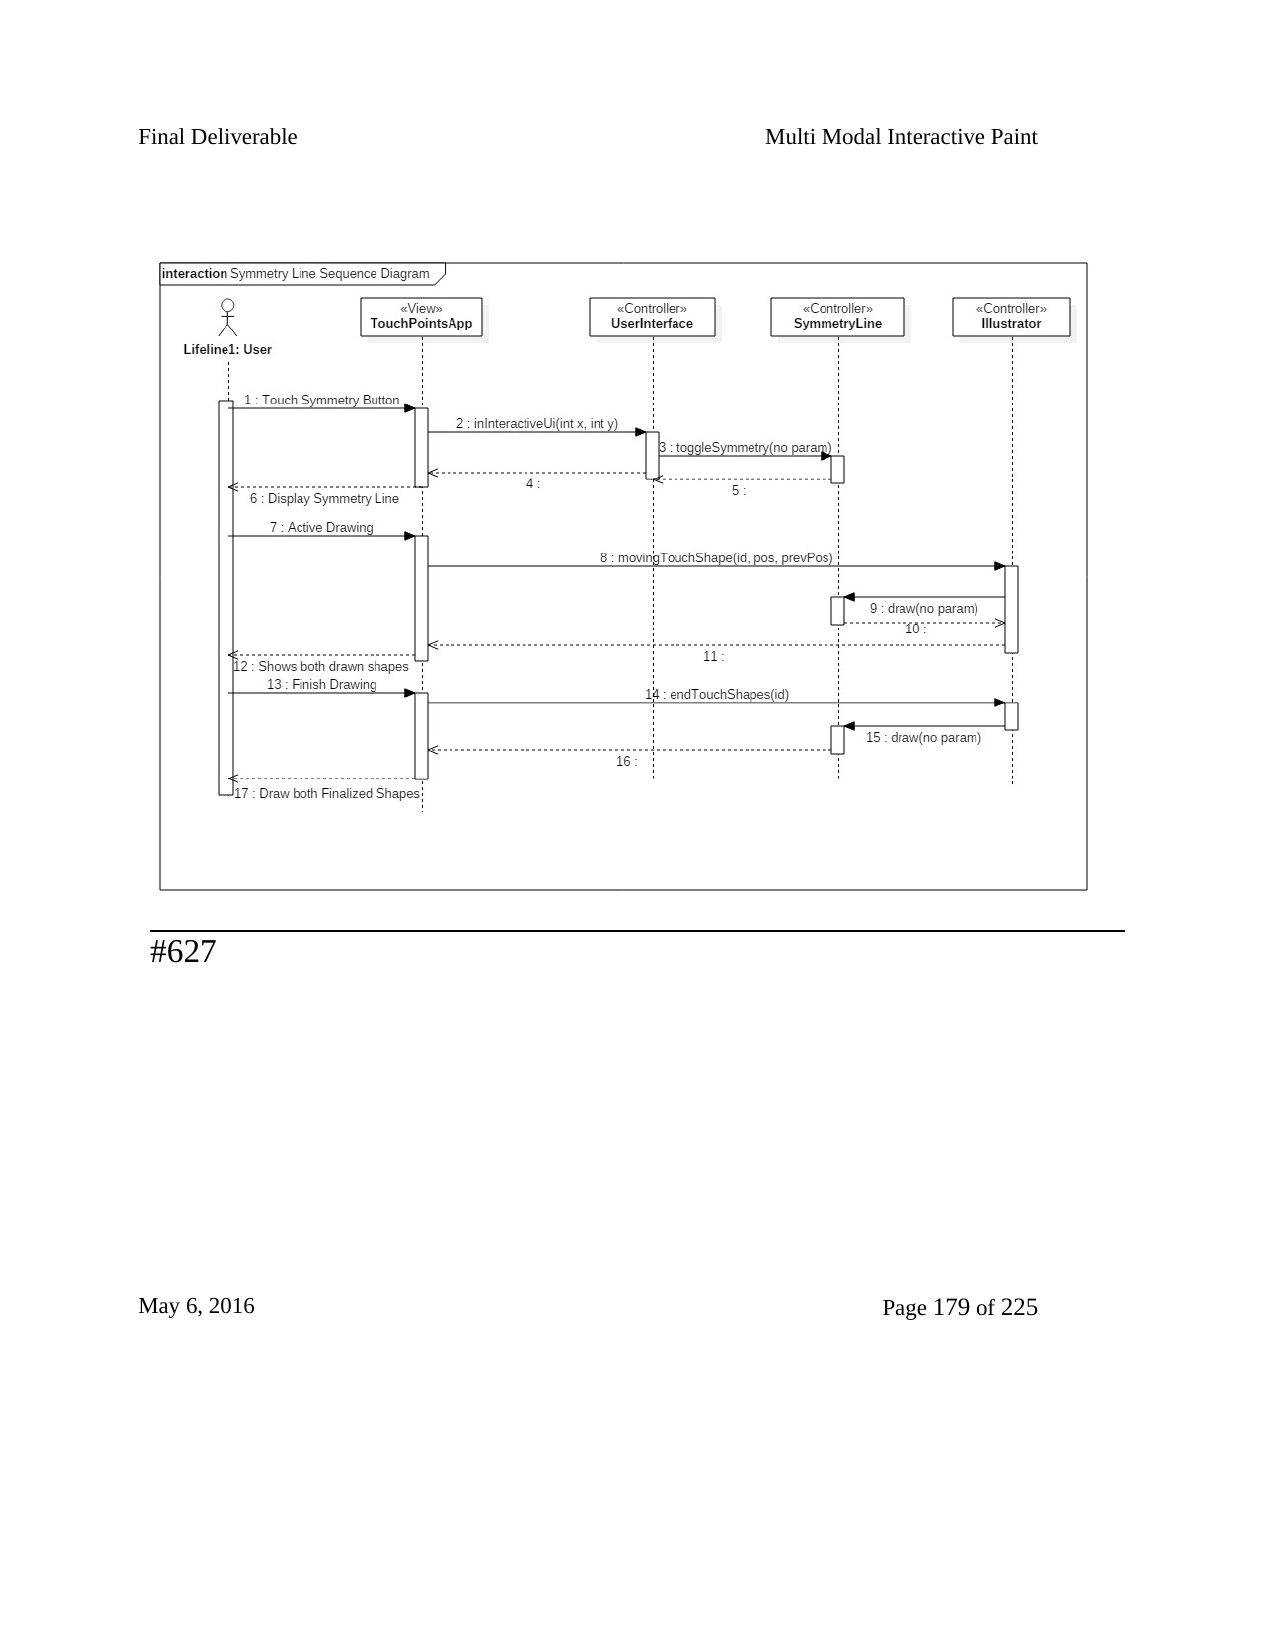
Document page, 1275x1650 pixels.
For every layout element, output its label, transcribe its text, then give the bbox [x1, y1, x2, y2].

text #627 [150, 932, 1125, 970]
picture [150, 253, 1125, 929]
